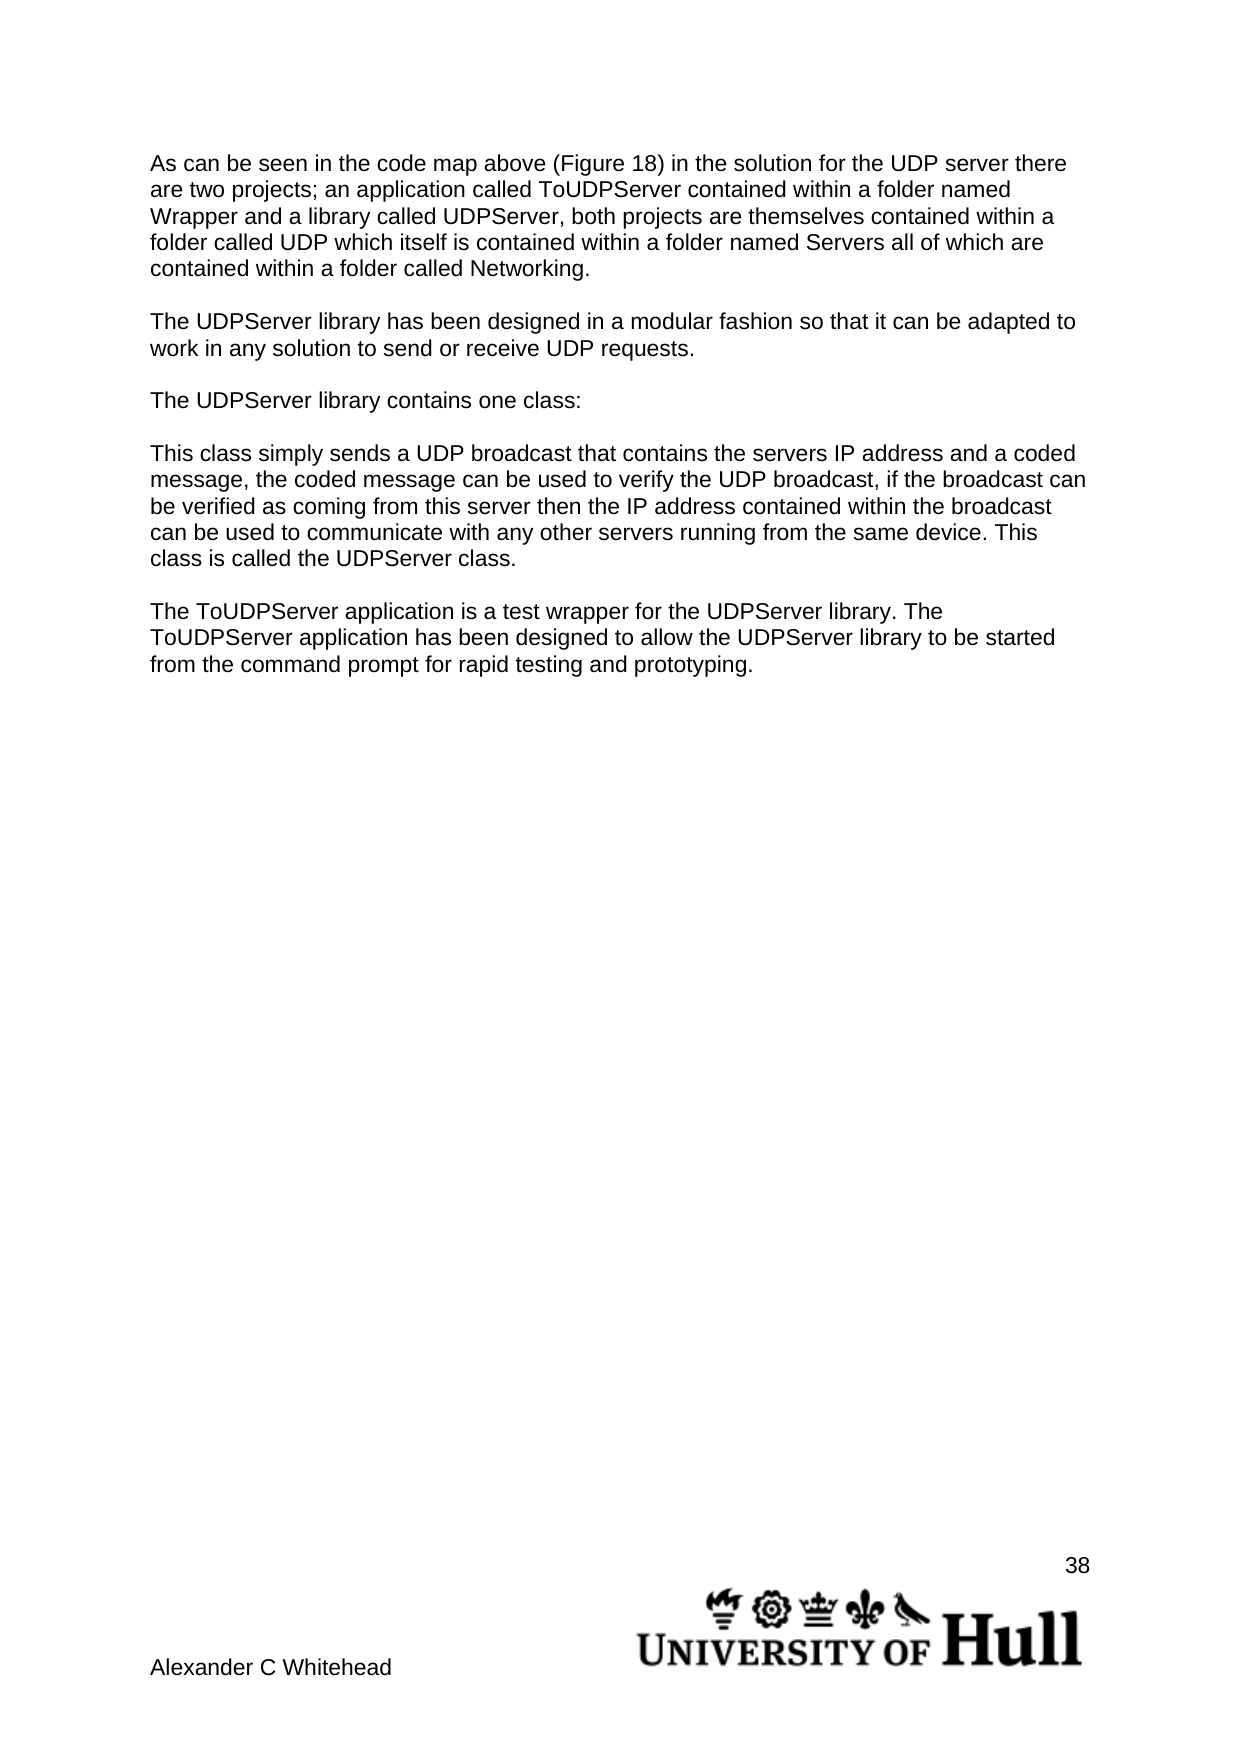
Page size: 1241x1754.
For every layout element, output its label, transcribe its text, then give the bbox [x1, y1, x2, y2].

text The UDPServer library has been designed in a modular fashion so that it can be adapted to work in any solution to send or receive UDP requests. [150, 308, 1090, 361]
text The ToUDPServer application is a test wrapper for the UDPServer library. The ToUDPServer application has been designed to allow the UDPServer library to be started from the command prompt for rapid testing and prototyping. [150, 598, 1090, 677]
text As can be seen in the code map above (Figure 18) in the solution for the UDP server there are two projects; an application called ToUDPServer contained within a folder named Wrapper and a library called UDPServer, both projects are themselves contained within a folder called UDP which itself is contained within a folder named Servers all of which are contained within a folder called Networking. [150, 150, 1090, 282]
text The UDPServer library contains one class: [150, 387, 1090, 413]
picture [630, 1578, 1091, 1676]
text This class simply sends a UDP broadcast that contains the servers IP address and a coded message, the coded message can be used to verify the UDP broadcast, if the broadcast can be verified as coming from this server then the IP address contained within the broadcast can be used to communicate with any other servers running from the same device. This class is called the UDPServer class. [150, 440, 1090, 572]
